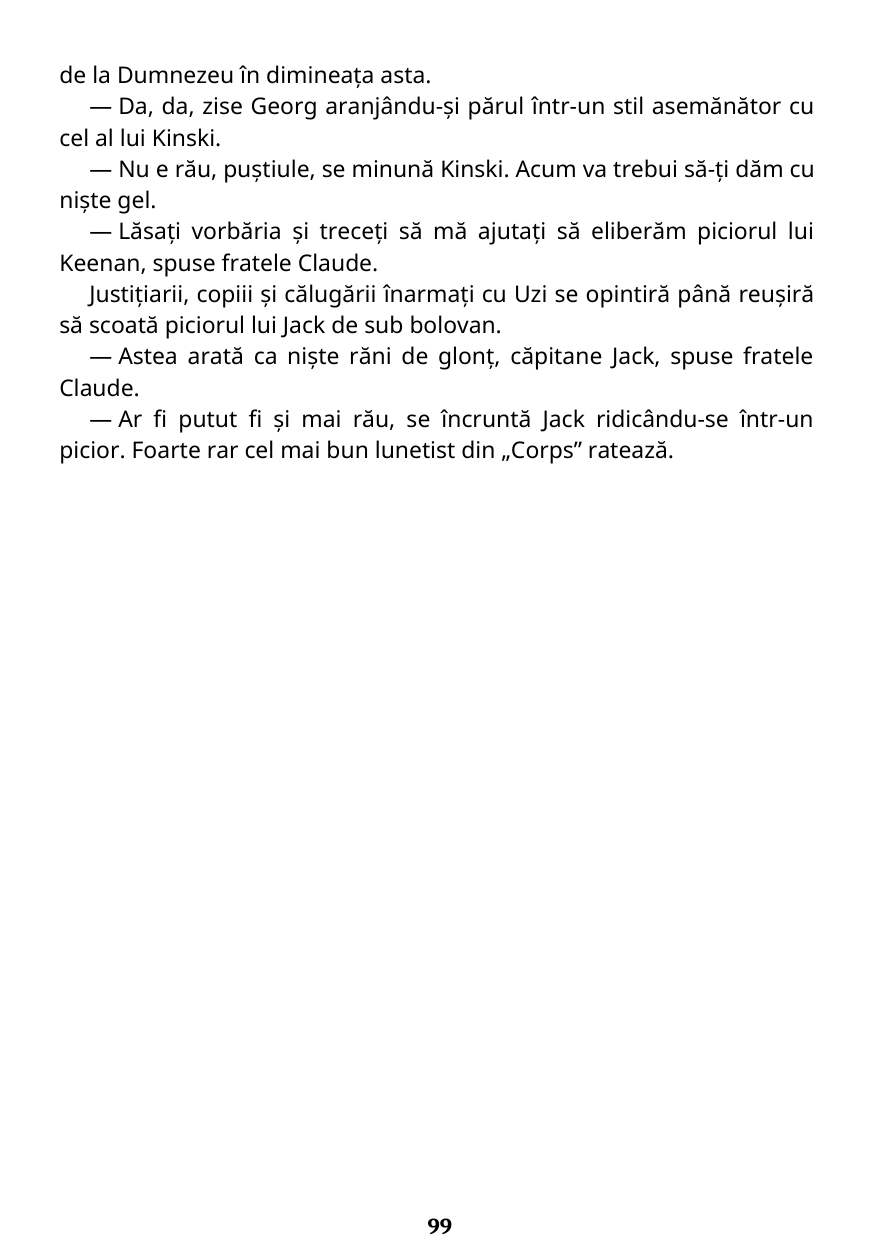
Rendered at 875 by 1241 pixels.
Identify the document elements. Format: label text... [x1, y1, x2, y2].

text — Nu e rău, puştiule, se minună Kinski. Acum va trebui să-ţi dăm cu nişte gel. [59, 153, 815, 215]
text Justiţiarii, copiii şi călugării înarmaţi cu Uzi se opintiră până reuşiră să scoată piciorul lui Jack de sub bolovan. [59, 278, 815, 340]
text — Lăsaţi vorbăria şi treceţi să mă ajutaţi să eliberăm piciorul lui Keenan, spuse fratele Claude. [59, 215, 815, 278]
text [59, 59, 815, 90]
text — Ar fi putut fi şi mai rău, se încruntă Jack ridicându-se într-un picior. Foarte rar cel mai bun lunetist din „Corps” ratează. [59, 403, 815, 465]
text — Da, da, zise Georg aranjându-şi părul într-un stil asemănător cu cel al lui Kinski. [59, 90, 815, 153]
text — Astea arată ca nişte răni de glonţ, căpitane Jack, spuse fratele Claude. [59, 340, 815, 403]
